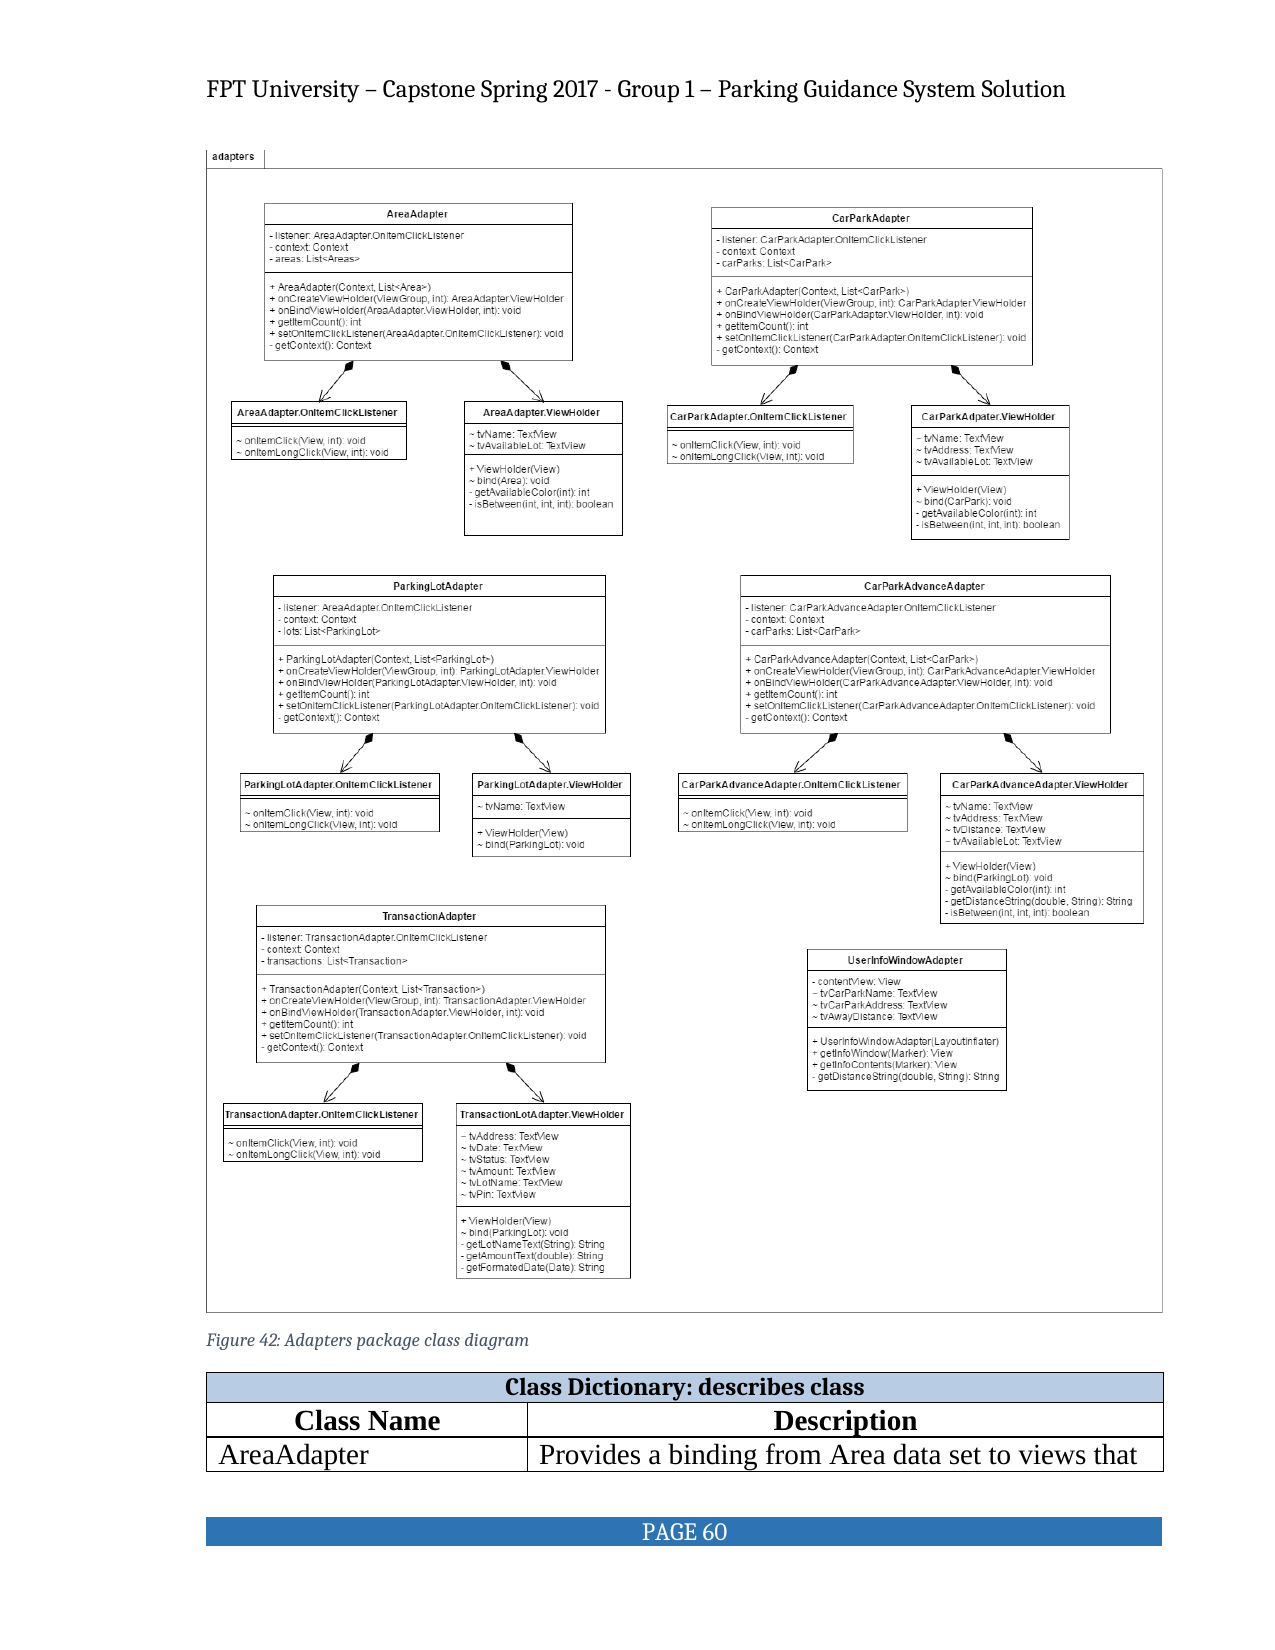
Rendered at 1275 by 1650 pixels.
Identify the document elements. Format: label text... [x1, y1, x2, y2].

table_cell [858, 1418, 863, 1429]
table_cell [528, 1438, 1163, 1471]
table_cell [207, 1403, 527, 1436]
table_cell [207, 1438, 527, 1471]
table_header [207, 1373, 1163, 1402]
picture [206, 150, 1163, 1313]
text Figure : Adapters package class diagram [206, 1329, 1162, 1351]
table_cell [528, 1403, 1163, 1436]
